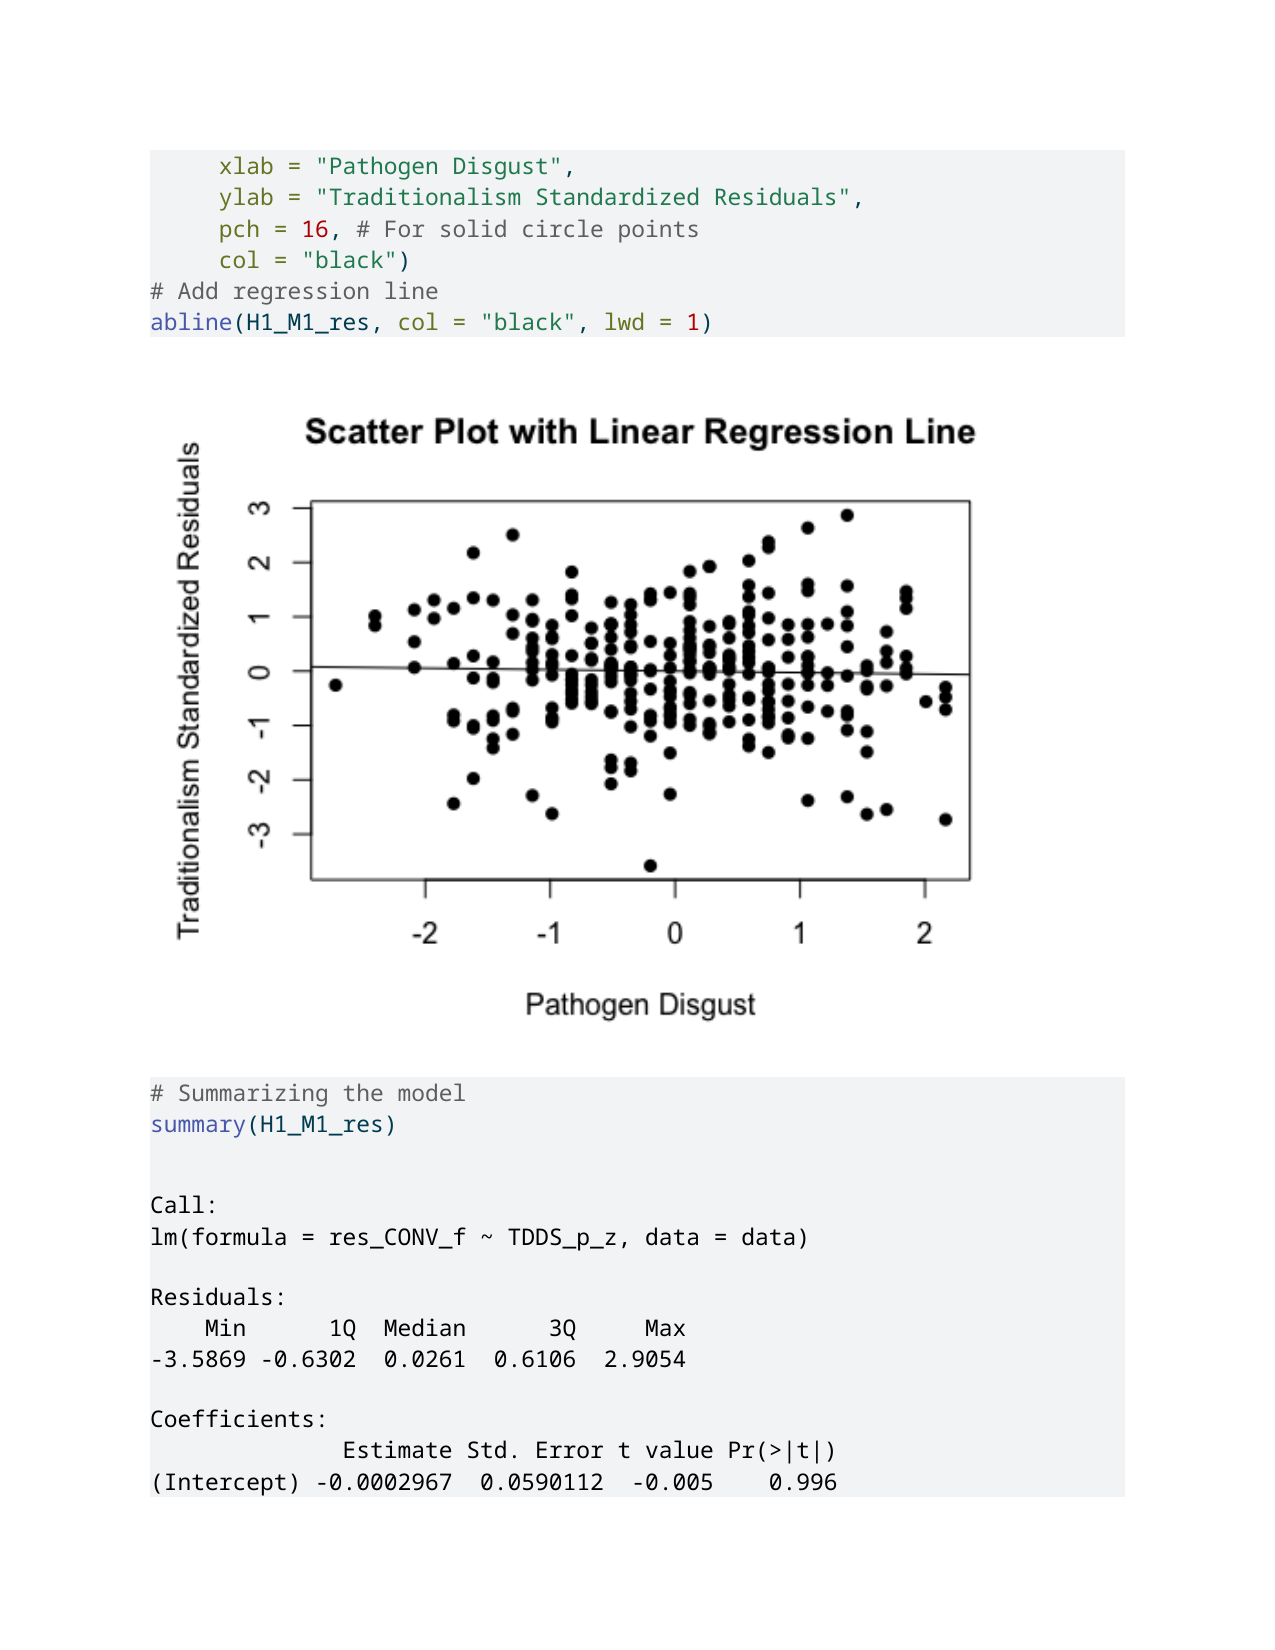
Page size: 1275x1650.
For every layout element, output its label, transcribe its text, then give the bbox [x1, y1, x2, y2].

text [150, 1160, 1125, 1497]
picture [168, 358, 1044, 1059]
text # Summarizing the model summary(H1_M1_res) [397, 1077, 1125, 1139]
